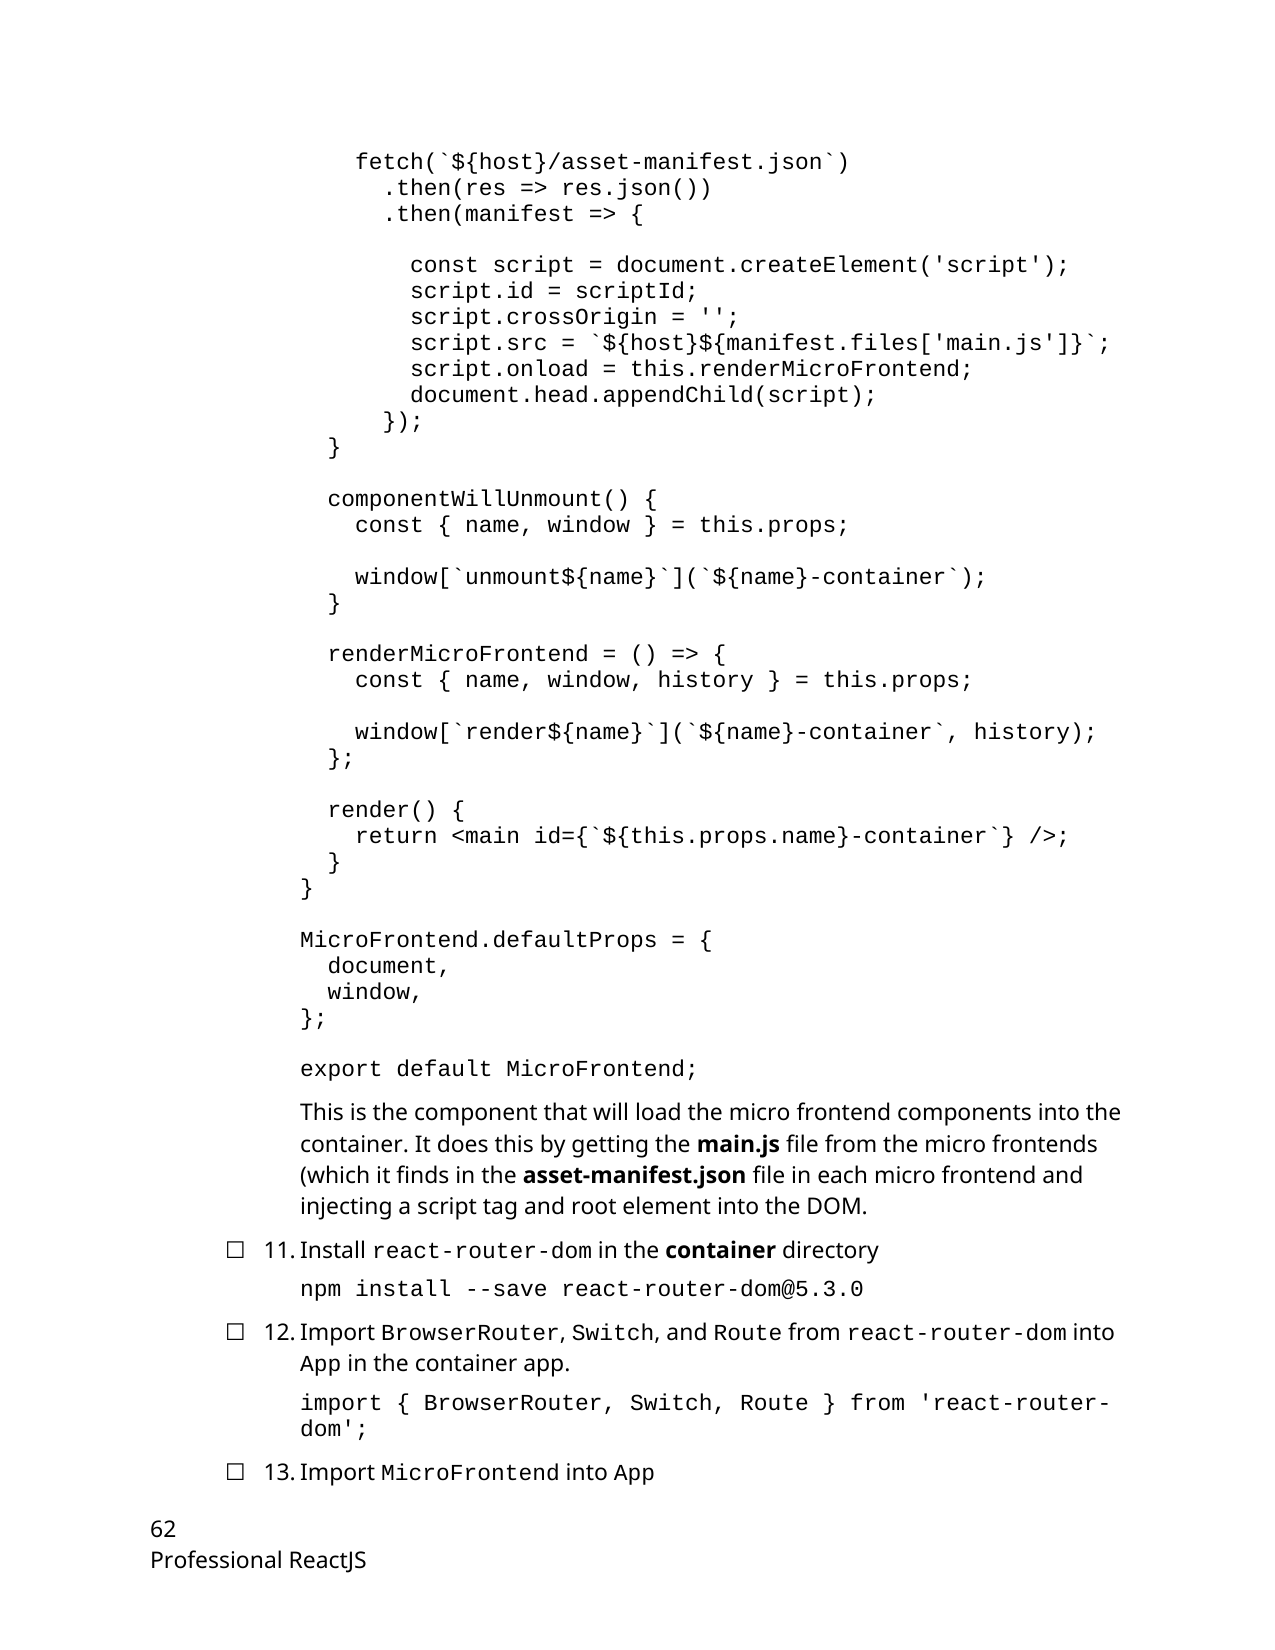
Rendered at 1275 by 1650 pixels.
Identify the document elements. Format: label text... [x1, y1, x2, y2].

text return <main id={`${this.props.name}-container`} />; [300, 824, 1125, 850]
text render() { [300, 798, 1125, 824]
text window, [300, 980, 1125, 1006]
text MicroFrontend.defaultProps = { [300, 928, 1125, 954]
text Import BrowserRouter, Switch, and Route from react-router-dom into App in the container app. [225, 1316, 1125, 1379]
text const { name, window, history } = this.props; [300, 669, 1125, 695]
text } [300, 435, 1125, 461]
text const { name, window } = this.props; [300, 513, 1125, 539]
text .then(manifest => { [300, 202, 1125, 228]
text Import MicroFrontend into App [225, 1456, 1125, 1487]
text Install react-router-dom in the container directory [225, 1234, 1125, 1265]
text script.src = `${host}${manifest.files['main.js']}`; [300, 332, 1125, 357]
text .then(res => res.json()) [300, 176, 1125, 202]
text }; [300, 1006, 1125, 1032]
text }; [300, 747, 1125, 772]
text script.crossOrigin = ''; [300, 306, 1125, 332]
text } [300, 876, 1125, 902]
text script.id = scriptId; [300, 280, 1125, 306]
text } [300, 591, 1125, 617]
text This is the component that will load the micro frontend components into the container. It does this by getting the main.js file from the micro frontends (which it finds in the asset-manifest.json file in each micro frontend and injecting a script tag and root element into the DOM. [300, 1096, 1125, 1221]
text }); [300, 409, 1125, 435]
text script.onload = this.renderMicroFrontend; [300, 357, 1125, 383]
text componentWillUnmount() { [300, 487, 1125, 513]
text fetch(`${host}/asset-manifest.json`) [300, 150, 1125, 176]
text const script = document.createElement('script'); [300, 254, 1125, 280]
text window[`render${name}`](`${name}-container`, history); [300, 721, 1125, 747]
text document, [300, 954, 1125, 980]
text import { BrowserRouter, Switch, Route } from 'react-router-dom'; [300, 1391, 1125, 1443]
text export default MicroFrontend; [300, 1058, 1125, 1084]
text } [300, 850, 1125, 876]
text renderMicroFrontend = () => { [300, 643, 1125, 669]
text npm install --save react-router-dom@5.3.0 [300, 1278, 1125, 1303]
text document.head.appendChild(script); [300, 383, 1125, 409]
text window[`unmount${name}`](`${name}-container`); [300, 565, 1125, 591]
